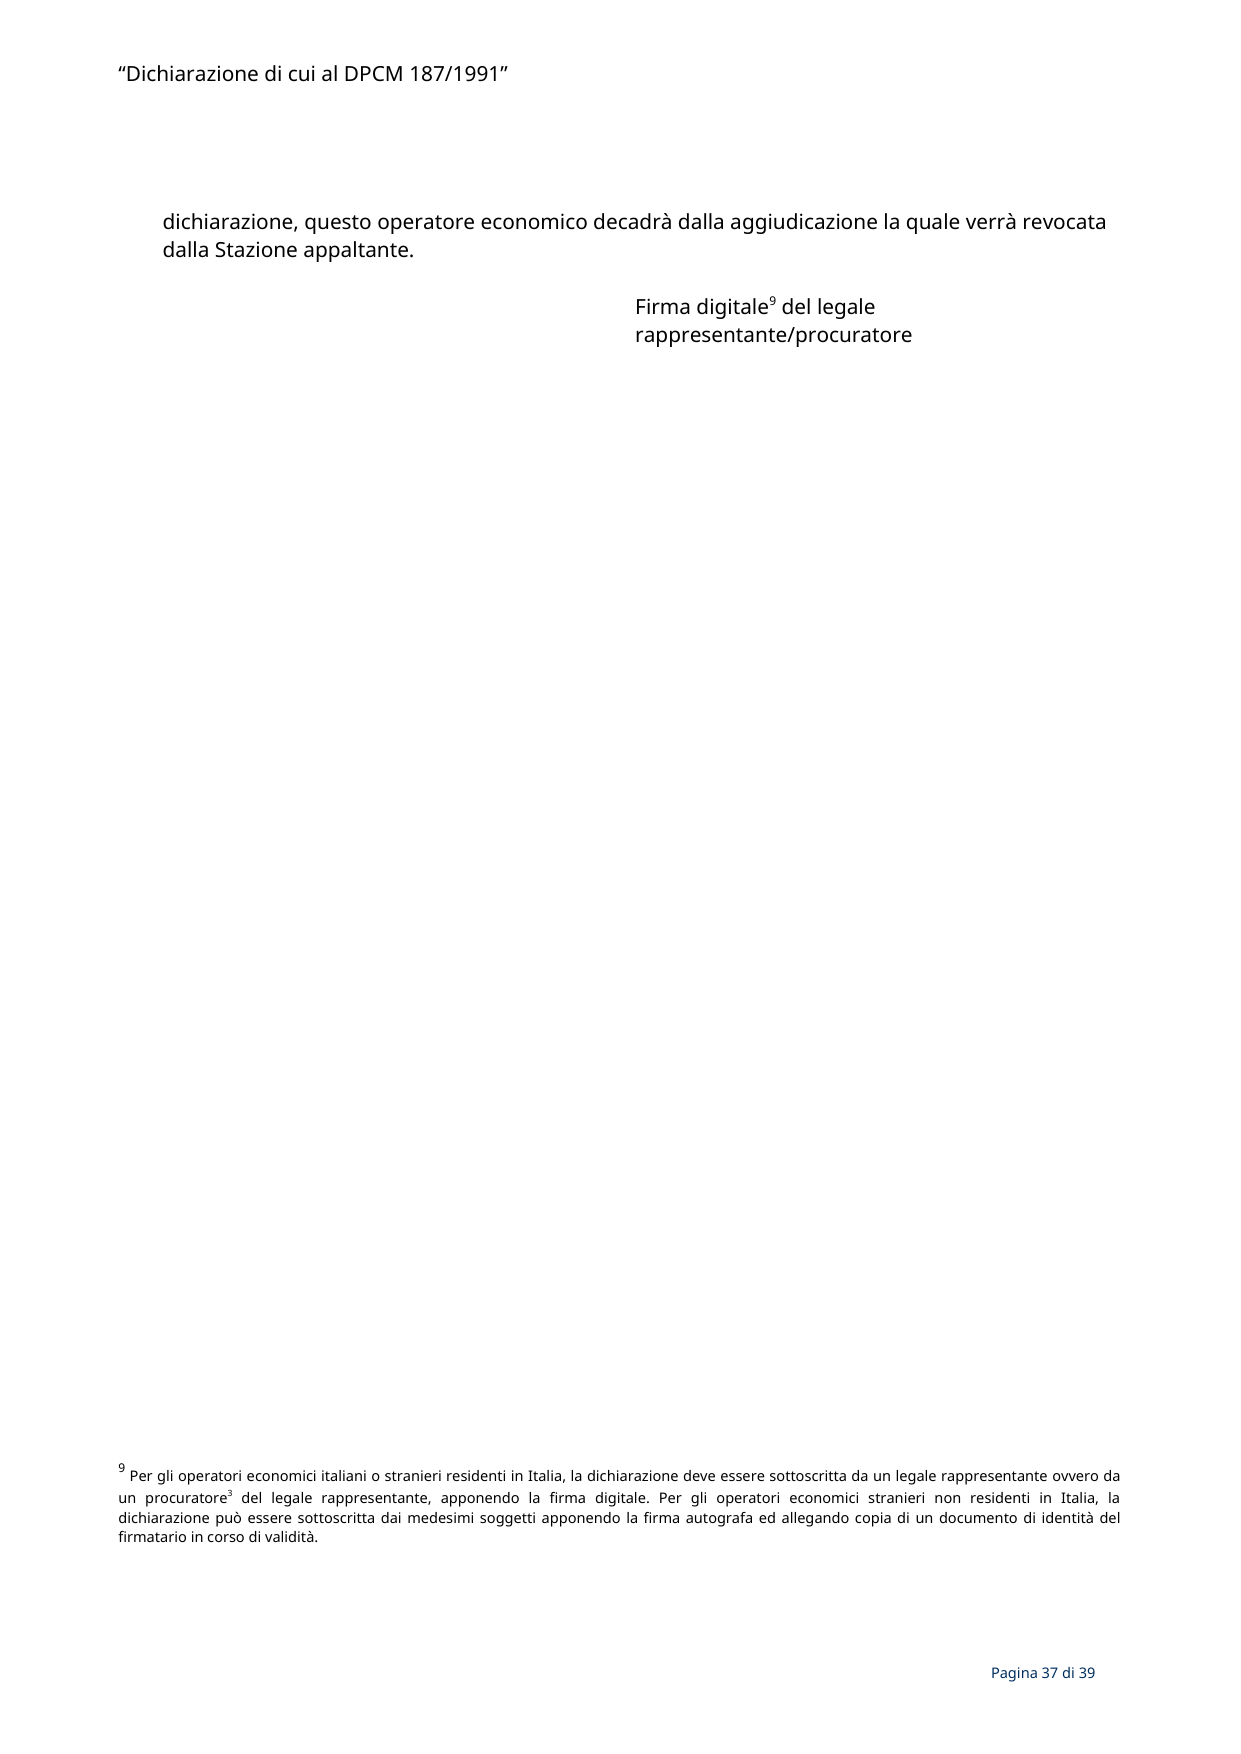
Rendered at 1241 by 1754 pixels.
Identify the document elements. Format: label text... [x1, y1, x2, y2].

text Firma digitale del legale rappresentante/procuratore [635, 292, 1122, 349]
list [118, 207, 1122, 264]
